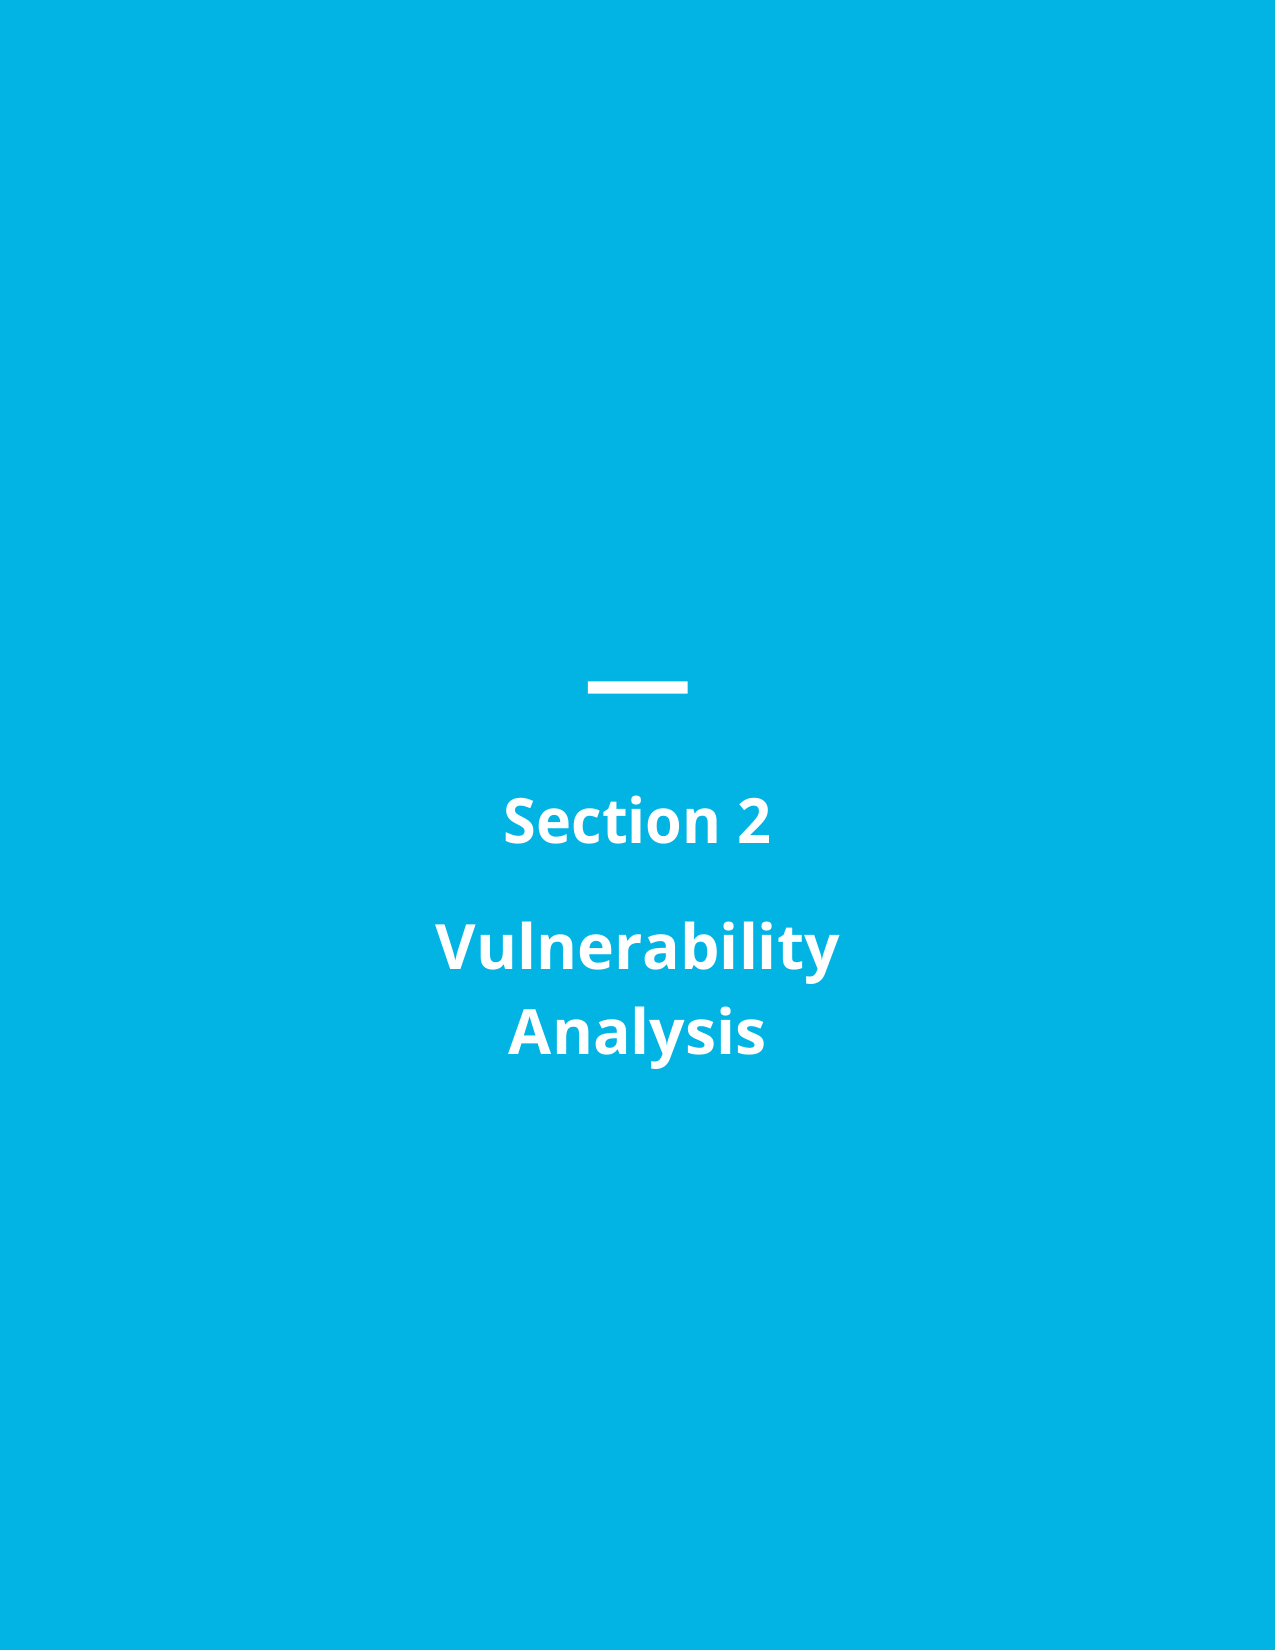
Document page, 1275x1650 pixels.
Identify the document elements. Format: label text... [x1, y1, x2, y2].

text Section 2 [312, 776, 963, 862]
text Vulnerability Analysis [312, 902, 963, 1073]
